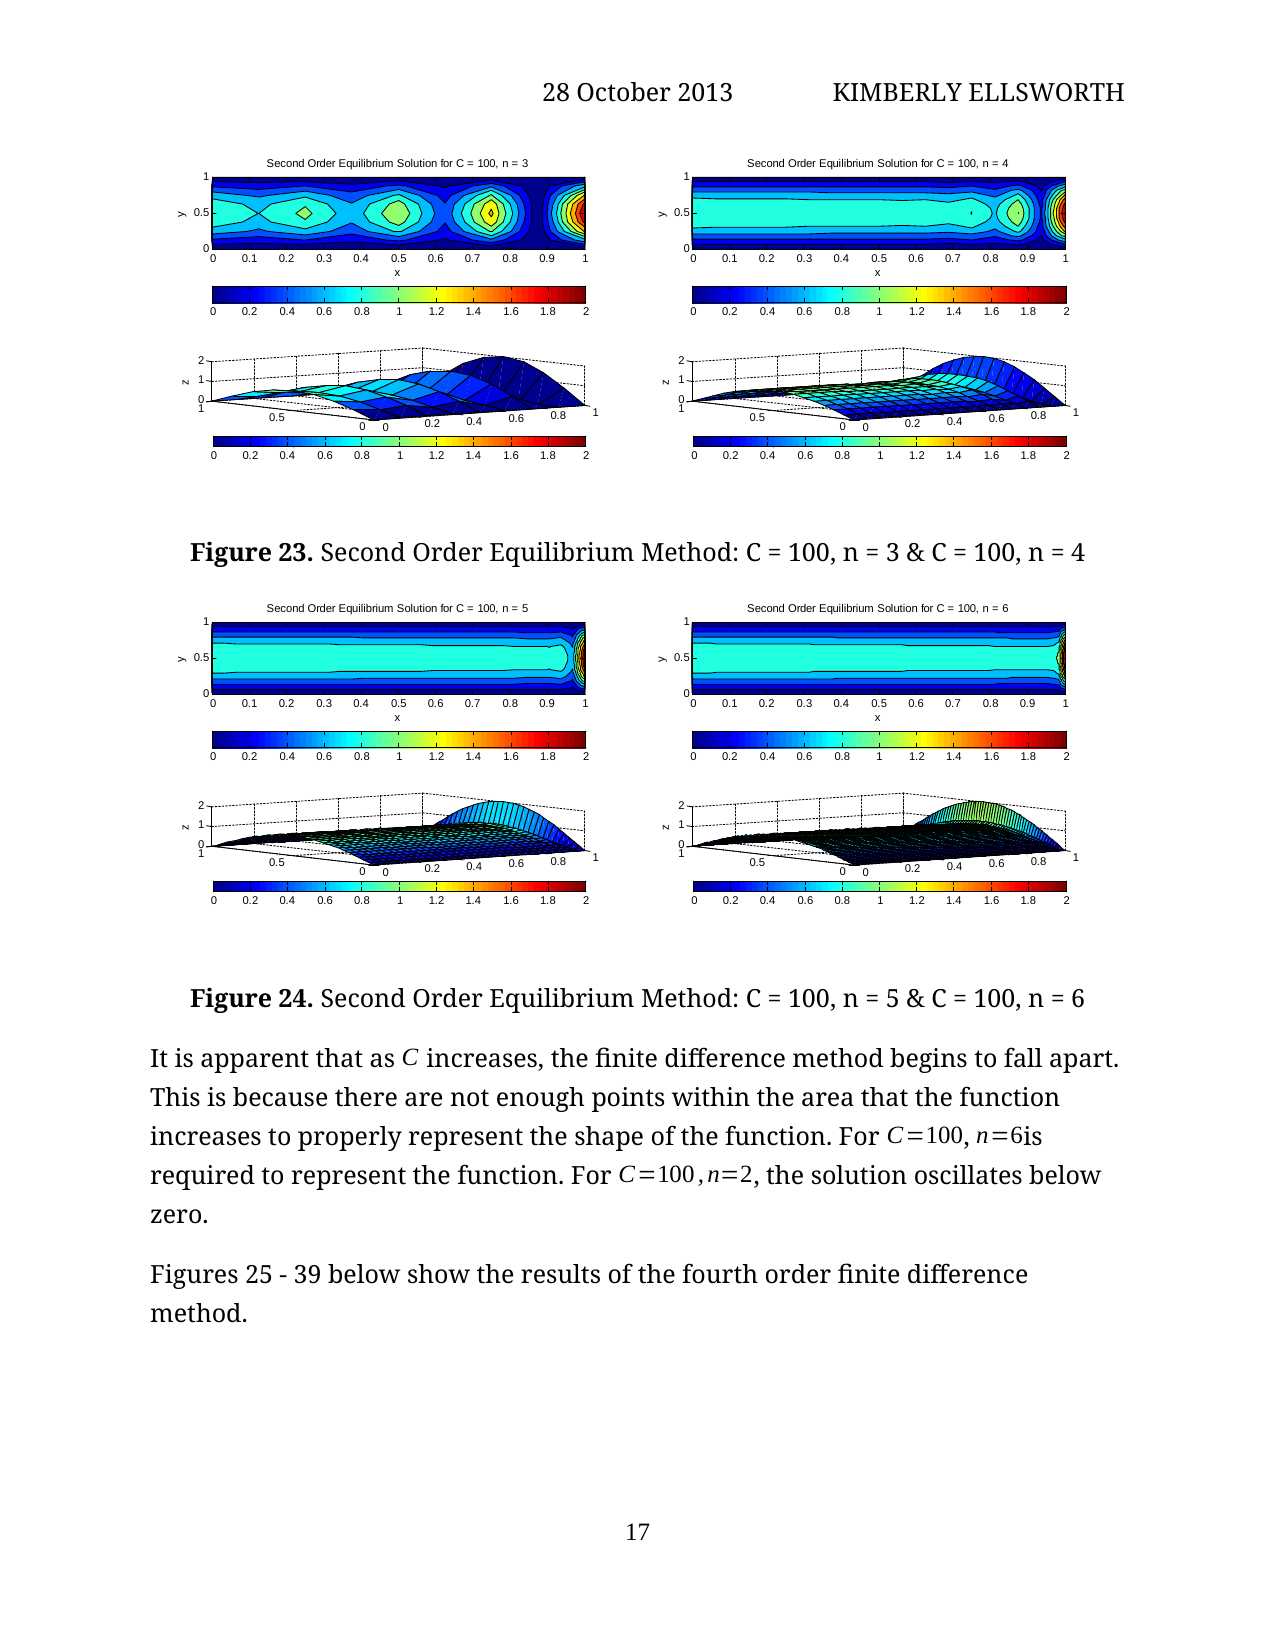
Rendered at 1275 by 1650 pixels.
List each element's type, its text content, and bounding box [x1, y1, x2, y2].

text It is apparent that as increases, the finite difference method begins to fall apart. This is because there are not enough points within the area that the function increases to properly represent the shape of the function. For , is required to represent the function. For , the solution oscillates below zero. [150, 1040, 1125, 1231]
text Figure 24. Second Order Equilibrium Method: C = 100, n = 5 & C = 100, n = 6 [150, 980, 1125, 1014]
text Figures 25 - 39 below show the results of the fourth order finite difference method. [150, 1257, 1125, 1330]
text Figure 23. Second Order Equilibrium Method: C = 100, n = 3 & C = 100, n = 4 [150, 535, 1125, 569]
